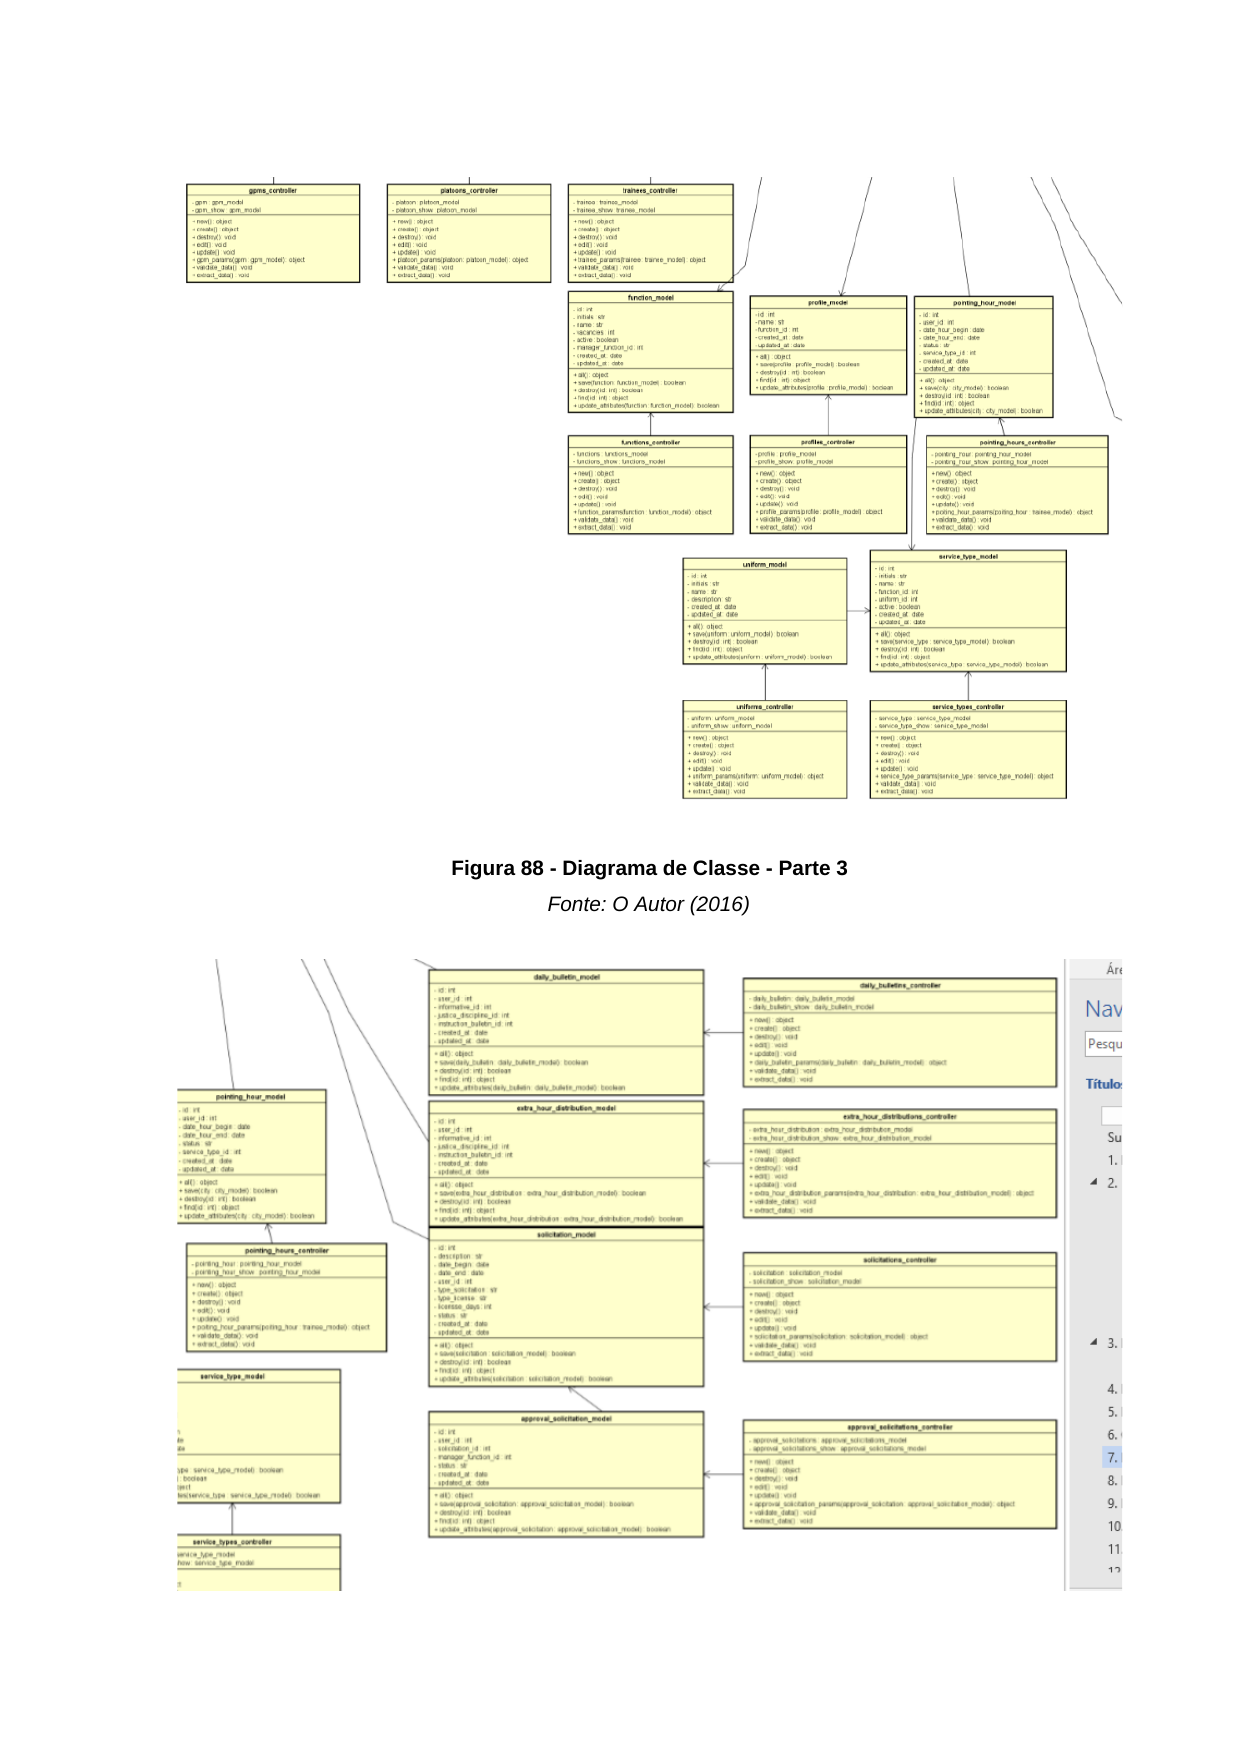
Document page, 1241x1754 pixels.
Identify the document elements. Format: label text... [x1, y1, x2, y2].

picture [177, 177, 1123, 807]
picture [177, 959, 1123, 1591]
text Fonte: O Autor (2016) [177, 892, 1122, 916]
text Figura 88 - Diagrama de Classe - Parte 3 [177, 856, 1122, 880]
